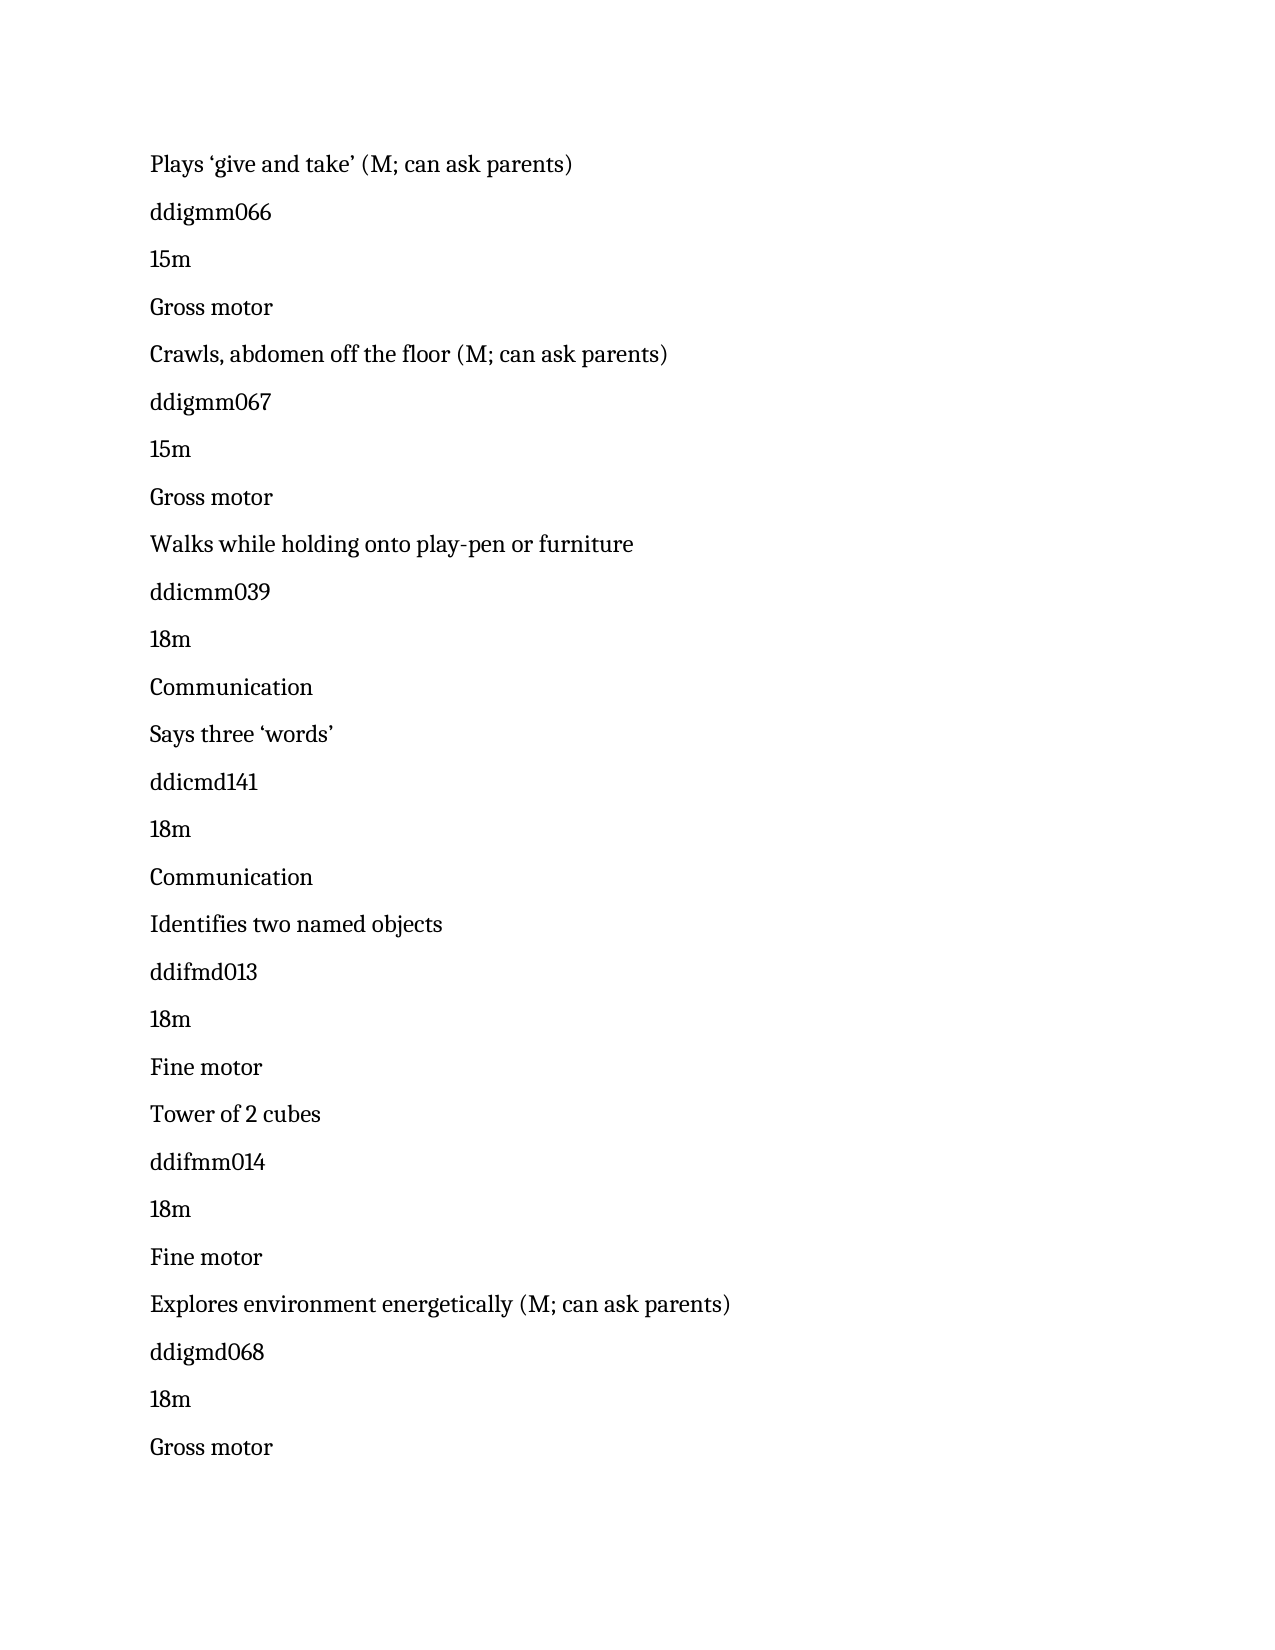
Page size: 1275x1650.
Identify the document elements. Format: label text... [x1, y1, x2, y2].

text ddifmd013 [150, 957, 1125, 986]
text Communication [150, 862, 1125, 891]
text ddigmm066 [150, 197, 1125, 226]
text Walks while holding onto play-pen or furniture [150, 530, 1125, 559]
text Explores environment energetically (M; can ask parents) [150, 1290, 1125, 1319]
text ddicmd141 [150, 767, 1125, 796]
text Gross motor [150, 292, 1125, 321]
text Says three ‘words’ [150, 720, 1125, 749]
text 18m [150, 1005, 1125, 1034]
text 15m [150, 245, 1125, 274]
text Fine motor [150, 1052, 1125, 1081]
text 18m [150, 1385, 1125, 1414]
text 15m [150, 435, 1125, 464]
text Plays ‘give and take’ (M; can ask parents) [150, 150, 1125, 179]
text 18m [150, 1195, 1125, 1224]
text Communication [150, 672, 1125, 701]
text 18m [150, 815, 1125, 844]
text Crawls, abdomen off the floor (M; can ask parents) [150, 340, 1125, 369]
text Identifies two named objects [150, 910, 1125, 939]
text Gross motor [150, 482, 1125, 511]
text ddigmd068 [150, 1337, 1125, 1366]
text ddifmm014 [150, 1147, 1125, 1176]
text Tower of 2 cubes [150, 1100, 1125, 1129]
text ddicmm039 [150, 577, 1125, 606]
text Gross motor [150, 1432, 1125, 1461]
text 18m [150, 625, 1125, 654]
text ddigmm067 [150, 387, 1125, 416]
text Fine motor [150, 1242, 1125, 1271]
